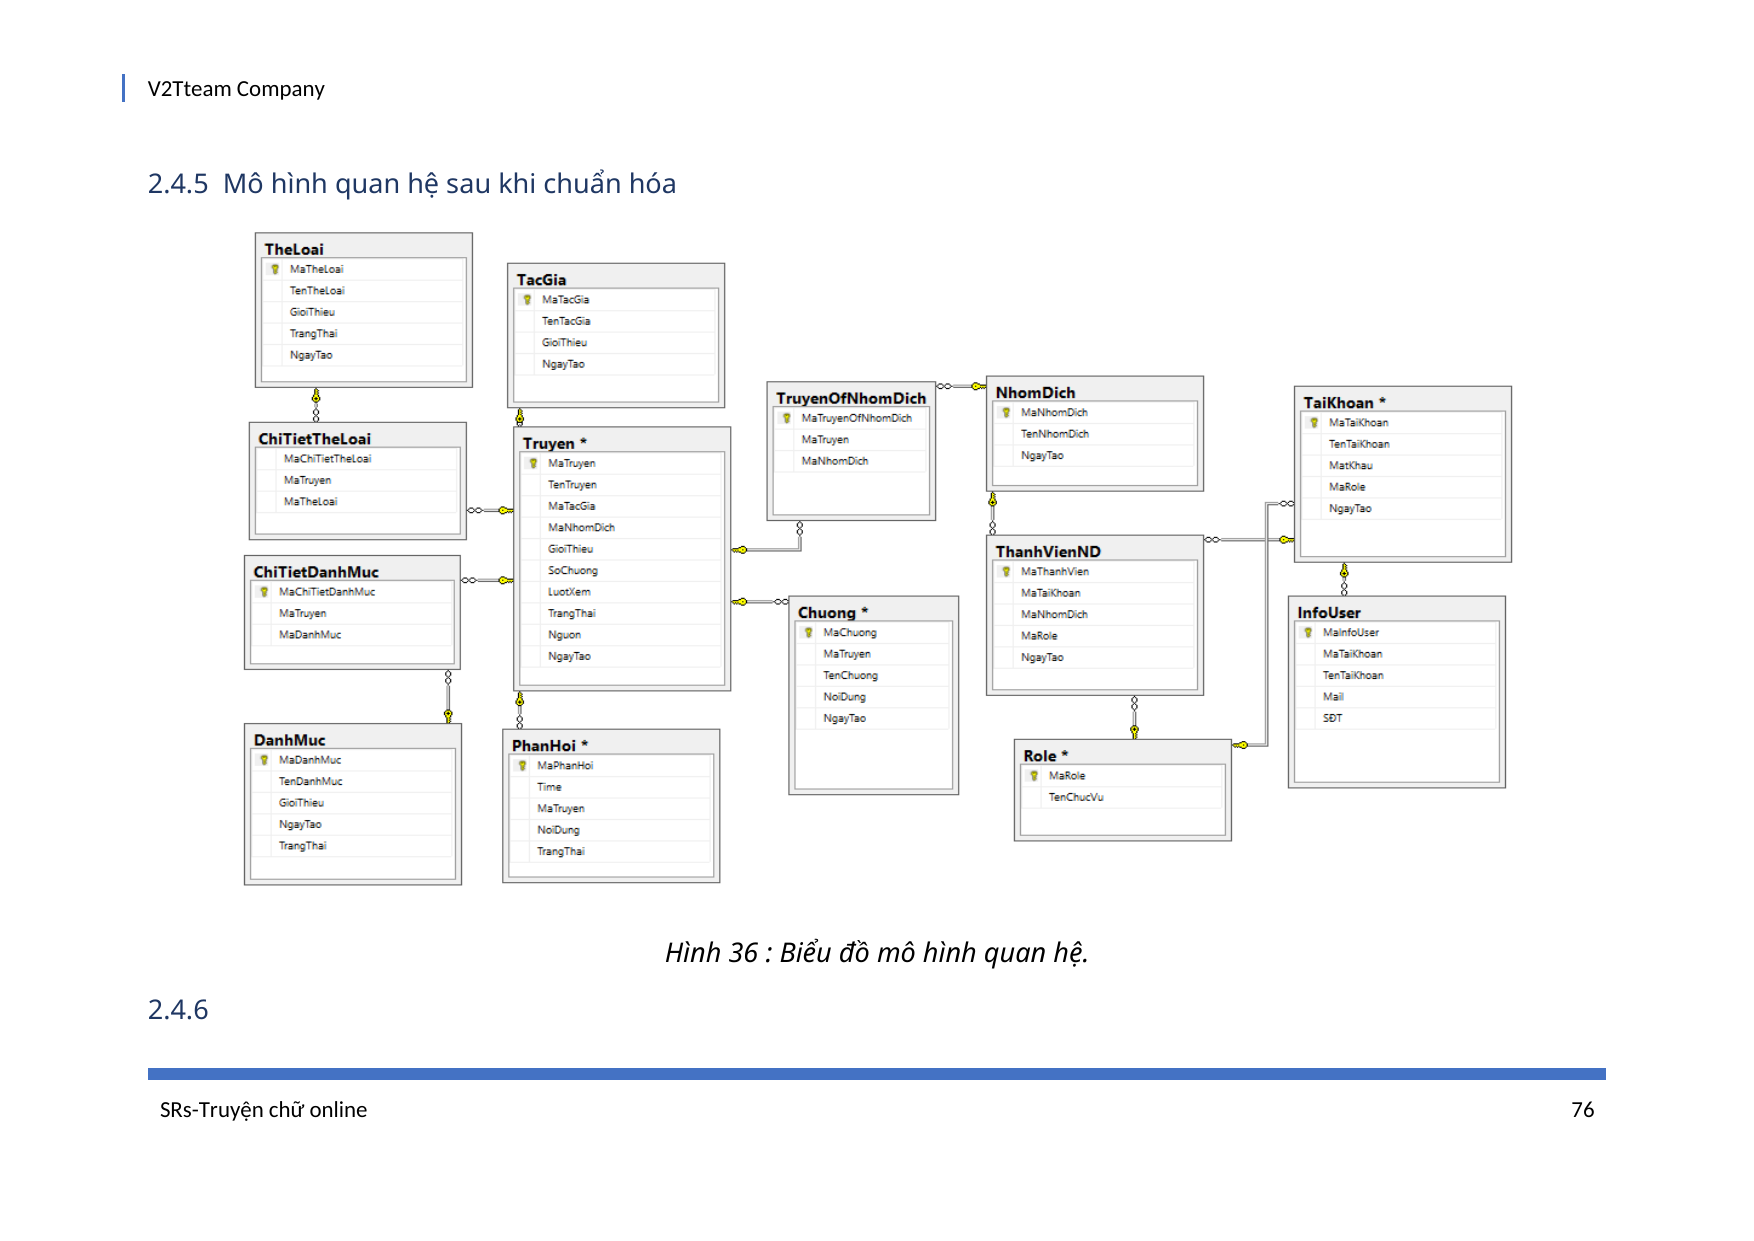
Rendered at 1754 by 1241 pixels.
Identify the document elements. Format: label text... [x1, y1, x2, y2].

subtitle Mô hình quan hệ sau khi chuẩn hóa [148, 164, 1606, 201]
text Hình 36 : Biểu đồ mô hình quan hệ. [148, 934, 1606, 971]
picture [147, 204, 1602, 916]
